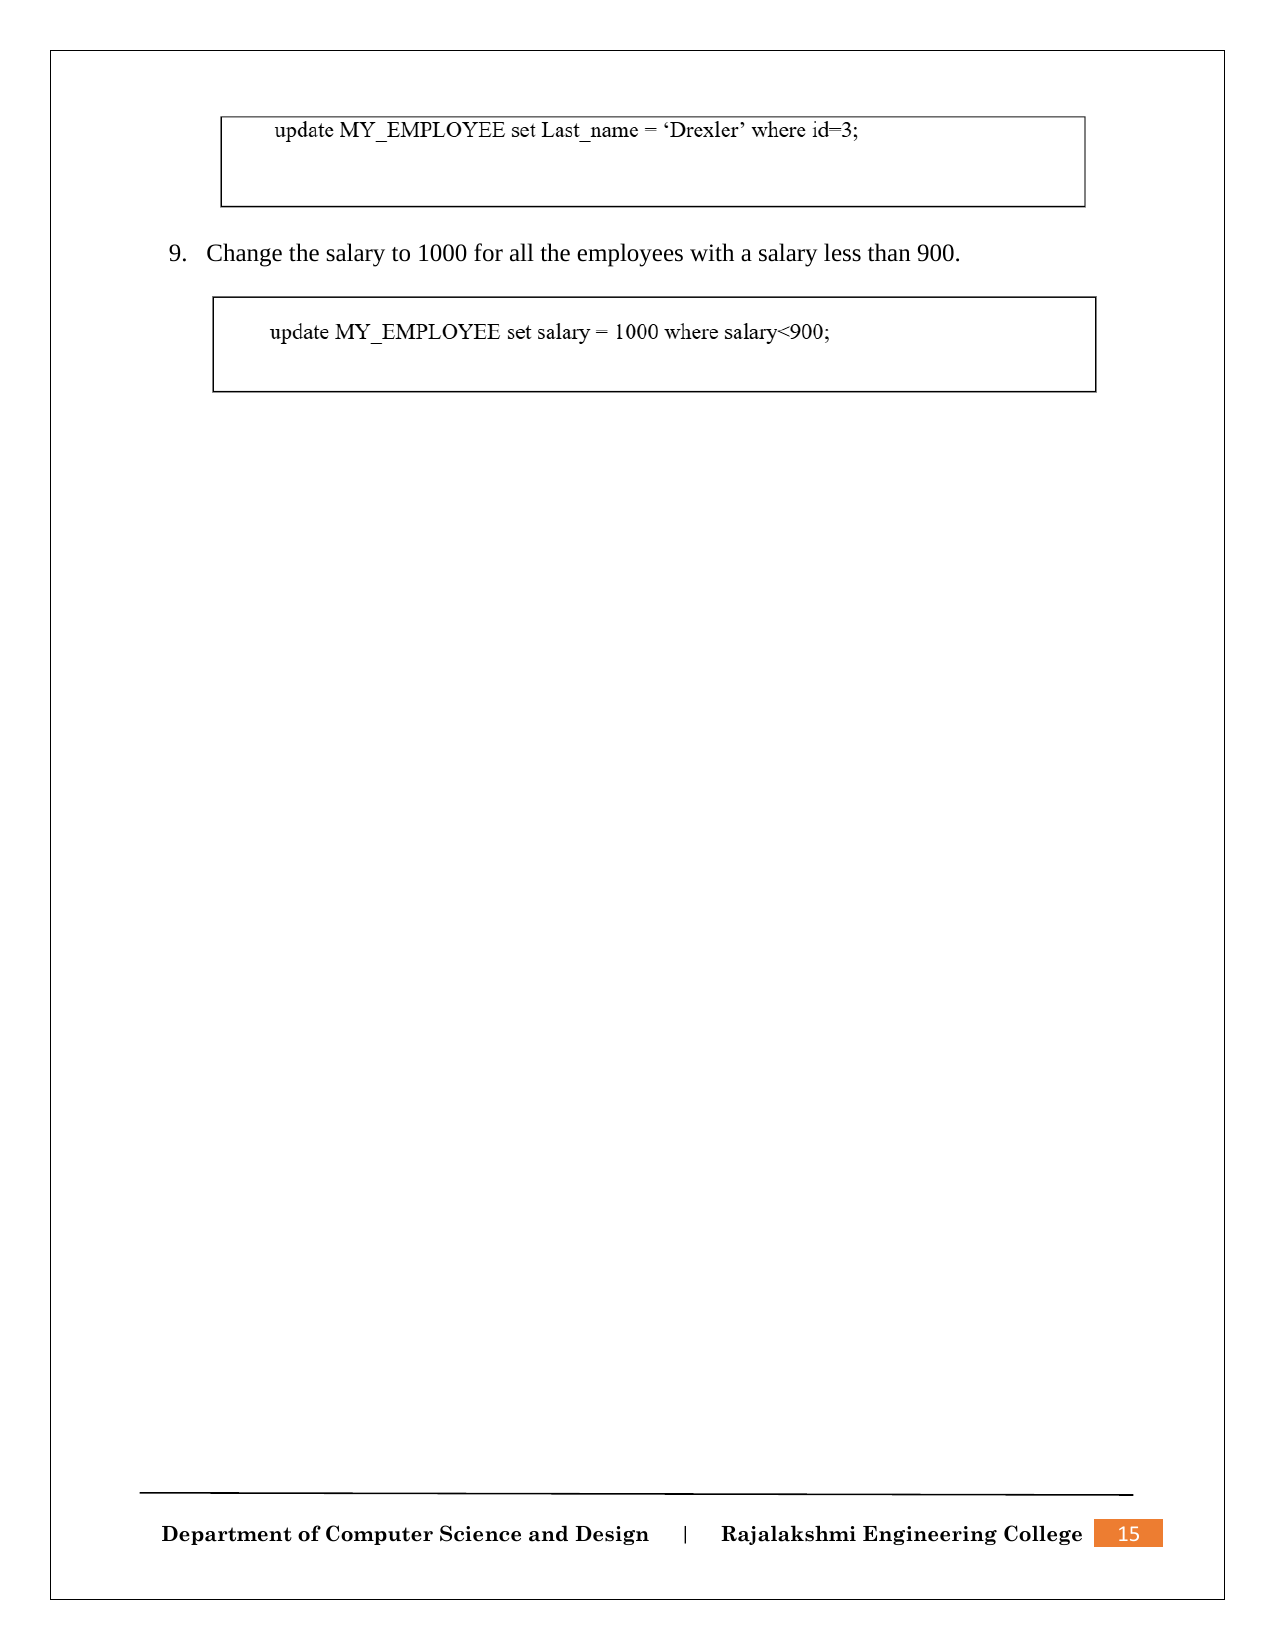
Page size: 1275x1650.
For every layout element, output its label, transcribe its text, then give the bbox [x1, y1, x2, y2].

picture [206, 281, 1104, 409]
list Change the salary to 1000 for all the employees with a salary less than 900. [169, 238, 1144, 267]
picture [187, 103, 1136, 225]
